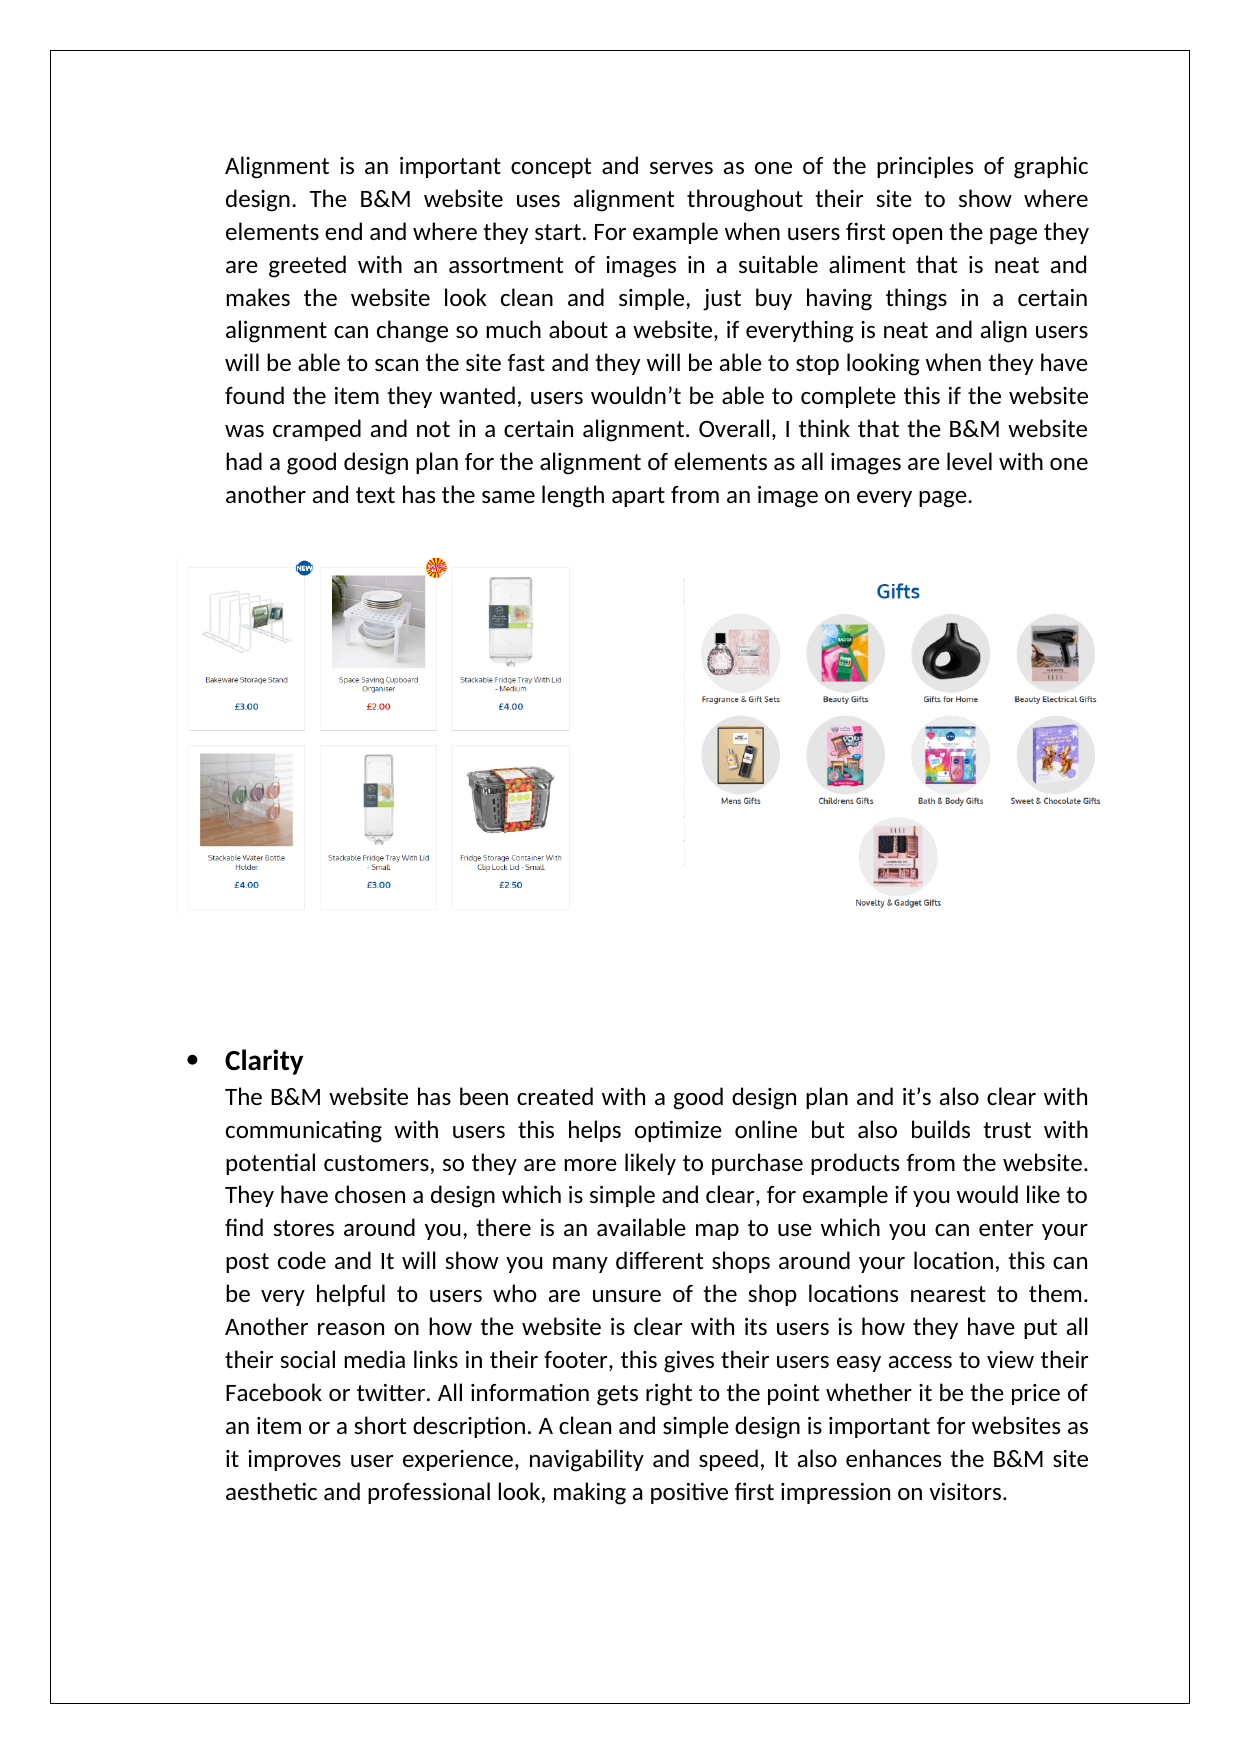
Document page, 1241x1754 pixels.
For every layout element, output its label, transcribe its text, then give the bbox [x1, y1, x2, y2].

list Alignment is an important concept and serves as one of the principles of graphic design. The B&M website uses alignment throughout their site to show where elements end and where they start. For example when users first open the page they are greeted with an assortment of images in a suitable aliment that is neat and makes the website look clean and simple, just buy having things in a certain alignment can change so much about a website, if everything is neat and align users will be able to scan the site fast and they will be able to stop looking when they have found the item they wanted, users wouldn’t be able to complete this if the website was cramped and not in a certain alignment. Overall, I think that the B&M website had a good design plan for the alignment of elements as all images are level with one another and text has the same length apart from an image on every page. [225, 181, 1090, 510]
list Clarity [187, 1042, 1090, 1078]
picture [682, 575, 1131, 917]
picture [173, 558, 593, 914]
list The B&M website has been created with a good design plan and it’s also clear with communicating with users this helps optimize online but also builds trust with potential customers, so they are more likely to purchase products from the website. They have chosen a design which is simple and clear, for example if you would like to find stores around you, there is an available map to use which you can enter your post code and It will show you many different shops around your location, this can be very helpful to users who are unsure of the shop locations nearest to them. Another reason on how the website is clear with its users is how they have put all their social media links in their footer, this gives their users easy access to view their Facebook or twitter. All information gets right to the point whether it be the price of an item or a short description. A clean and simple design is important for websites as it improves user experience, navigability and speed, It also enhances the B&M site aesthetic and professional look, making a positive first impression on visitors. [225, 1081, 1090, 1506]
